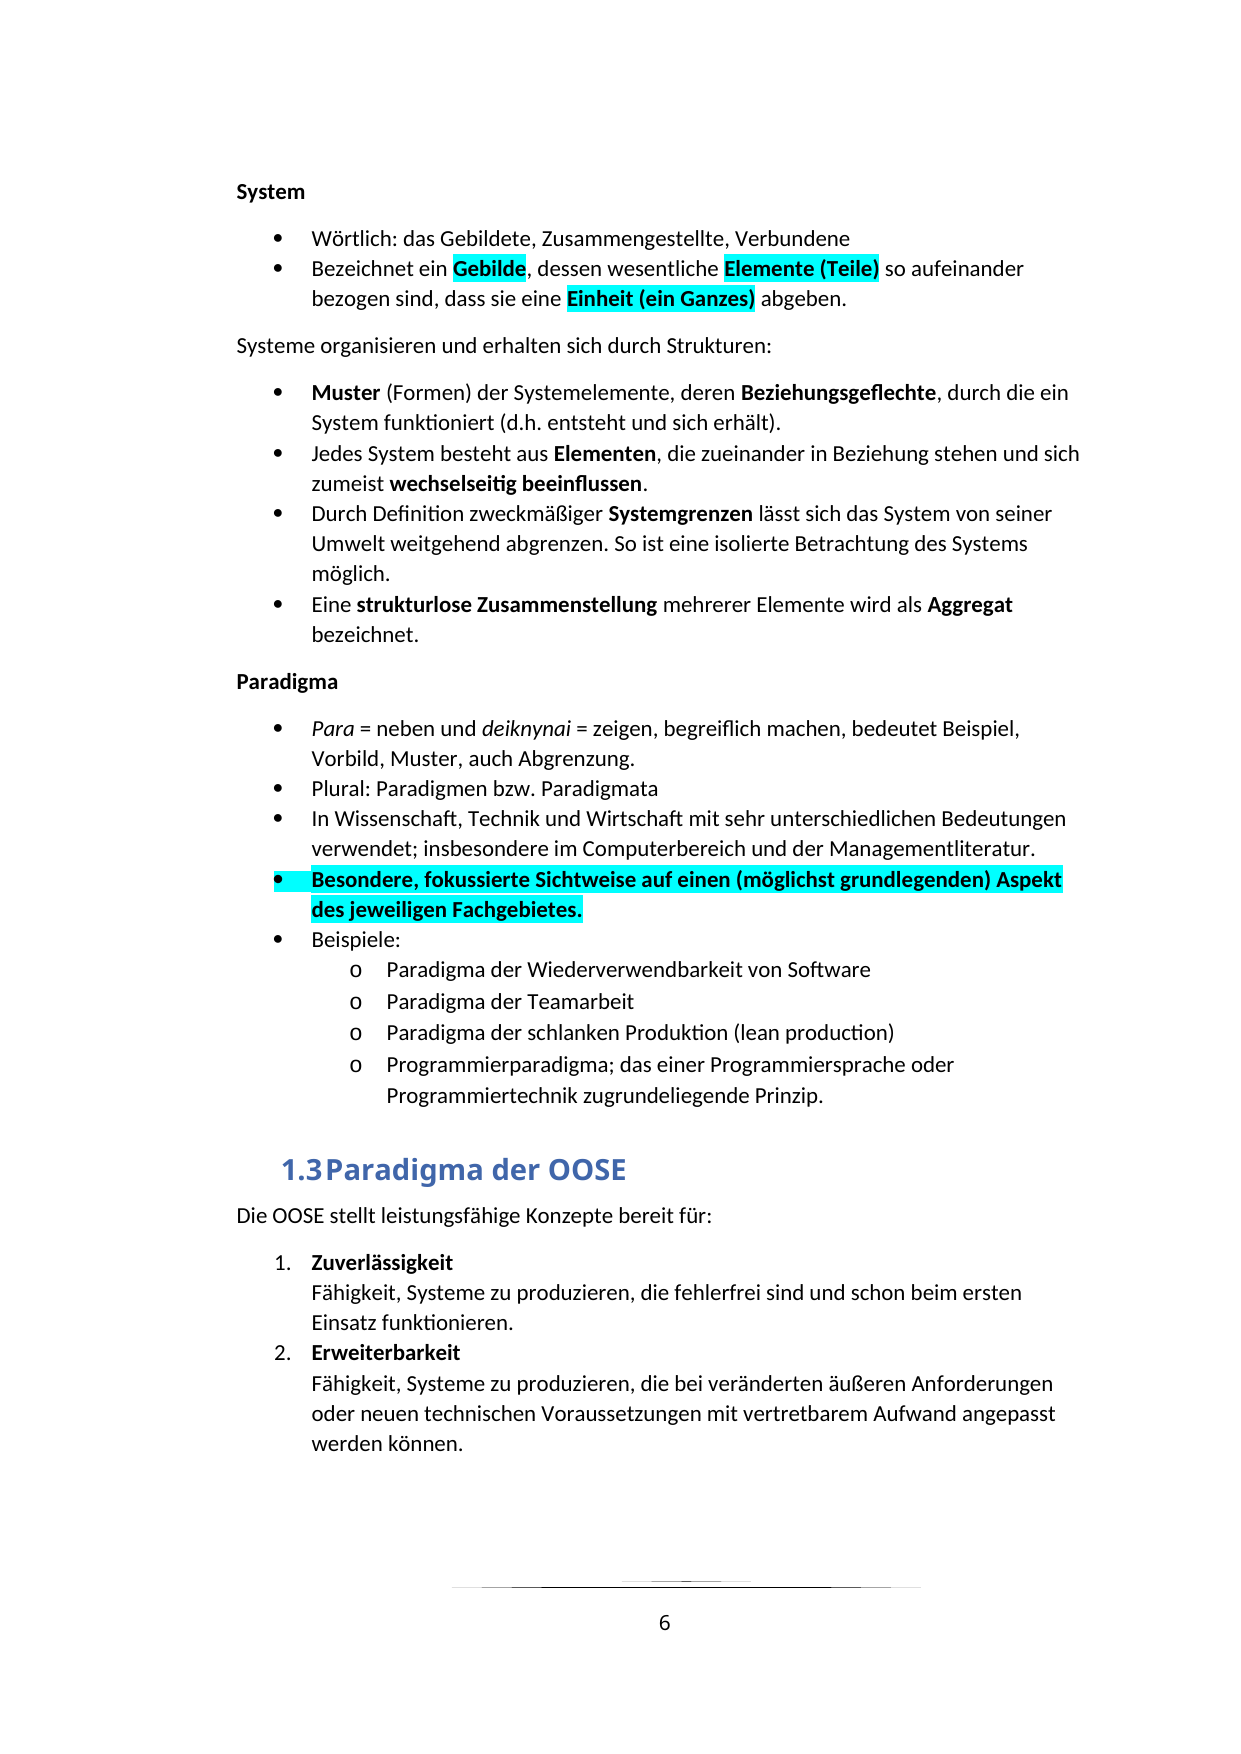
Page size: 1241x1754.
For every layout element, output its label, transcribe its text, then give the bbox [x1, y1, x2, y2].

text Paradigma der OOSE [281, 1149, 1092, 1188]
list Zuverlässigkeit Fähigkeit, Systeme zu produzieren, die fehlerfrei sind und schon beim ersten Einsatz funktionieren. [274, 1248, 1092, 1336]
list Bezeichnet ein Gebilde, dessen wesentliche Elemente (Teile) so aufeinander bezogen sind, dass sie eine Einheit (ein Ganzes) abgeben. [274, 254, 1092, 312]
list Beispiele: [274, 925, 1092, 953]
list Besondere, fokussierte Sichtweise auf einen (möglichst grundlegenden) Aspekt des jeweiligen Fachgebietes. [274, 865, 1092, 923]
text System [236, 177, 1092, 205]
list In Wissenschaft, Technik und Wirtschaft mit sehr unterschiedlichen Bedeutungen verwendet; insbesondere im Computerbereich und der Managementliteratur. [274, 804, 1092, 862]
text Paradigma [236, 667, 1092, 695]
text Systeme organisieren und erhalten sich durch Strukturen: [236, 331, 1092, 359]
text Die OOSE stellt leistungsfähige Konzepte bereit für: [236, 1201, 1092, 1229]
list Durch Definition zweckmäßiger Systemgrenzen lässt sich das System von seiner Umwelt weitgehend abgrenzen. So ist eine isolierte Betrachtung des Systems möglich. [274, 499, 1092, 587]
list Jedes System besteht aus Elementen, die zueinander in Beziehung stehen und sich zumeist wechselseitig beeinflussen. [274, 439, 1092, 497]
list Programmierparadigma; das einer Programmiersprache oder Programmiertechnik zugrundeliegende Prinzip. [349, 1050, 1092, 1109]
list Paradigma der Teamarbeit [349, 987, 1092, 1016]
list Plural: Paradigmen bzw. Paradigmata [274, 774, 1092, 802]
list Muster (Formen) der Systemelemente, deren Beziehungsgeflechte, durch die ein System funktioniert (d.h. entsteht und sich erhält). [274, 378, 1092, 436]
list Eine strukturlose Zusammenstellung mehrerer Elemente wird als Aggregat bezeichnet. [274, 590, 1092, 648]
list Erweiterbarkeit Fähigkeit, Systeme zu produzieren, die bei veränderten äußeren Anforderungen oder neuen technischen Voraussetzungen mit vertretbarem Aufwand angepasst werden können. [274, 1338, 1092, 1457]
list Para = neben und deiknynai = zeigen, begreiflich machen, bedeutet Beispiel, Vorbild, Muster, auch Abgrenzung. [274, 714, 1092, 772]
list Paradigma der schlanken Produktion (lean production) [349, 1018, 1092, 1047]
list Wörtlich: das Gebildete, Zusammengestellte, Verbundene [274, 224, 1092, 252]
list Paradigma der Wiederverwendbarkeit von Software [349, 955, 1092, 984]
